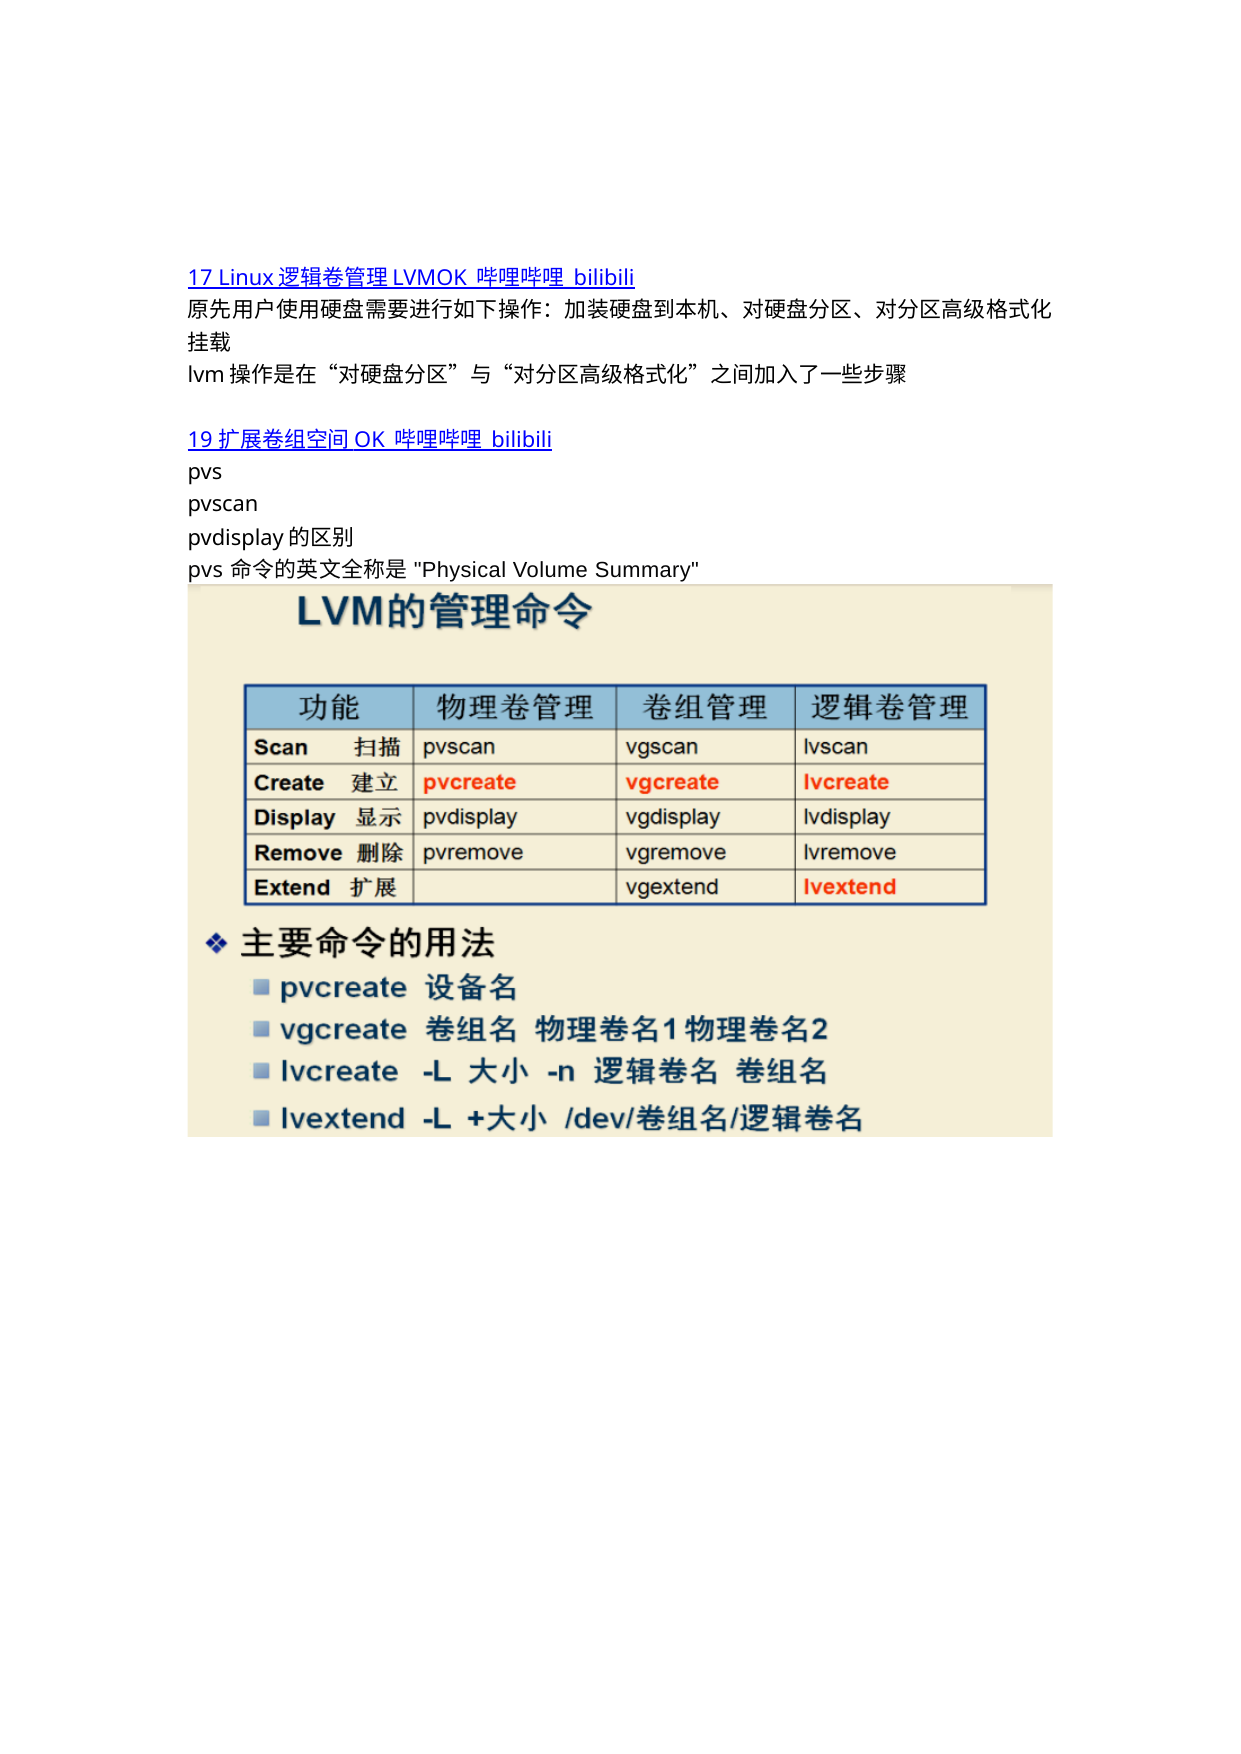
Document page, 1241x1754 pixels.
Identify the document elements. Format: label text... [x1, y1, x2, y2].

picture [187, 584, 1053, 1137]
text 17 Linux逻辑卷管理LVMOK_哔哩哔哩_bilibili [187, 259, 1053, 292]
text pvs 命令的英文全称是 "Physical Volume Summary" [414, 552, 1053, 584]
text pvs [187, 454, 1053, 487]
text 19 扩展卷组空间OK_哔哩哔哩_bilibili [187, 422, 1053, 454]
text lvm操作是在“对硬盘分区”与“对分区高级格式化”之间加入了一些步骤 [187, 357, 1053, 389]
text pvscan [187, 487, 1053, 519]
text pvdisplay的区别 [187, 519, 1053, 552]
text 原先用户使用硬盘需要进行如下操作：加装硬盘到本机、对硬盘分区、对分区高级格式化、挂载 [187, 292, 1053, 357]
